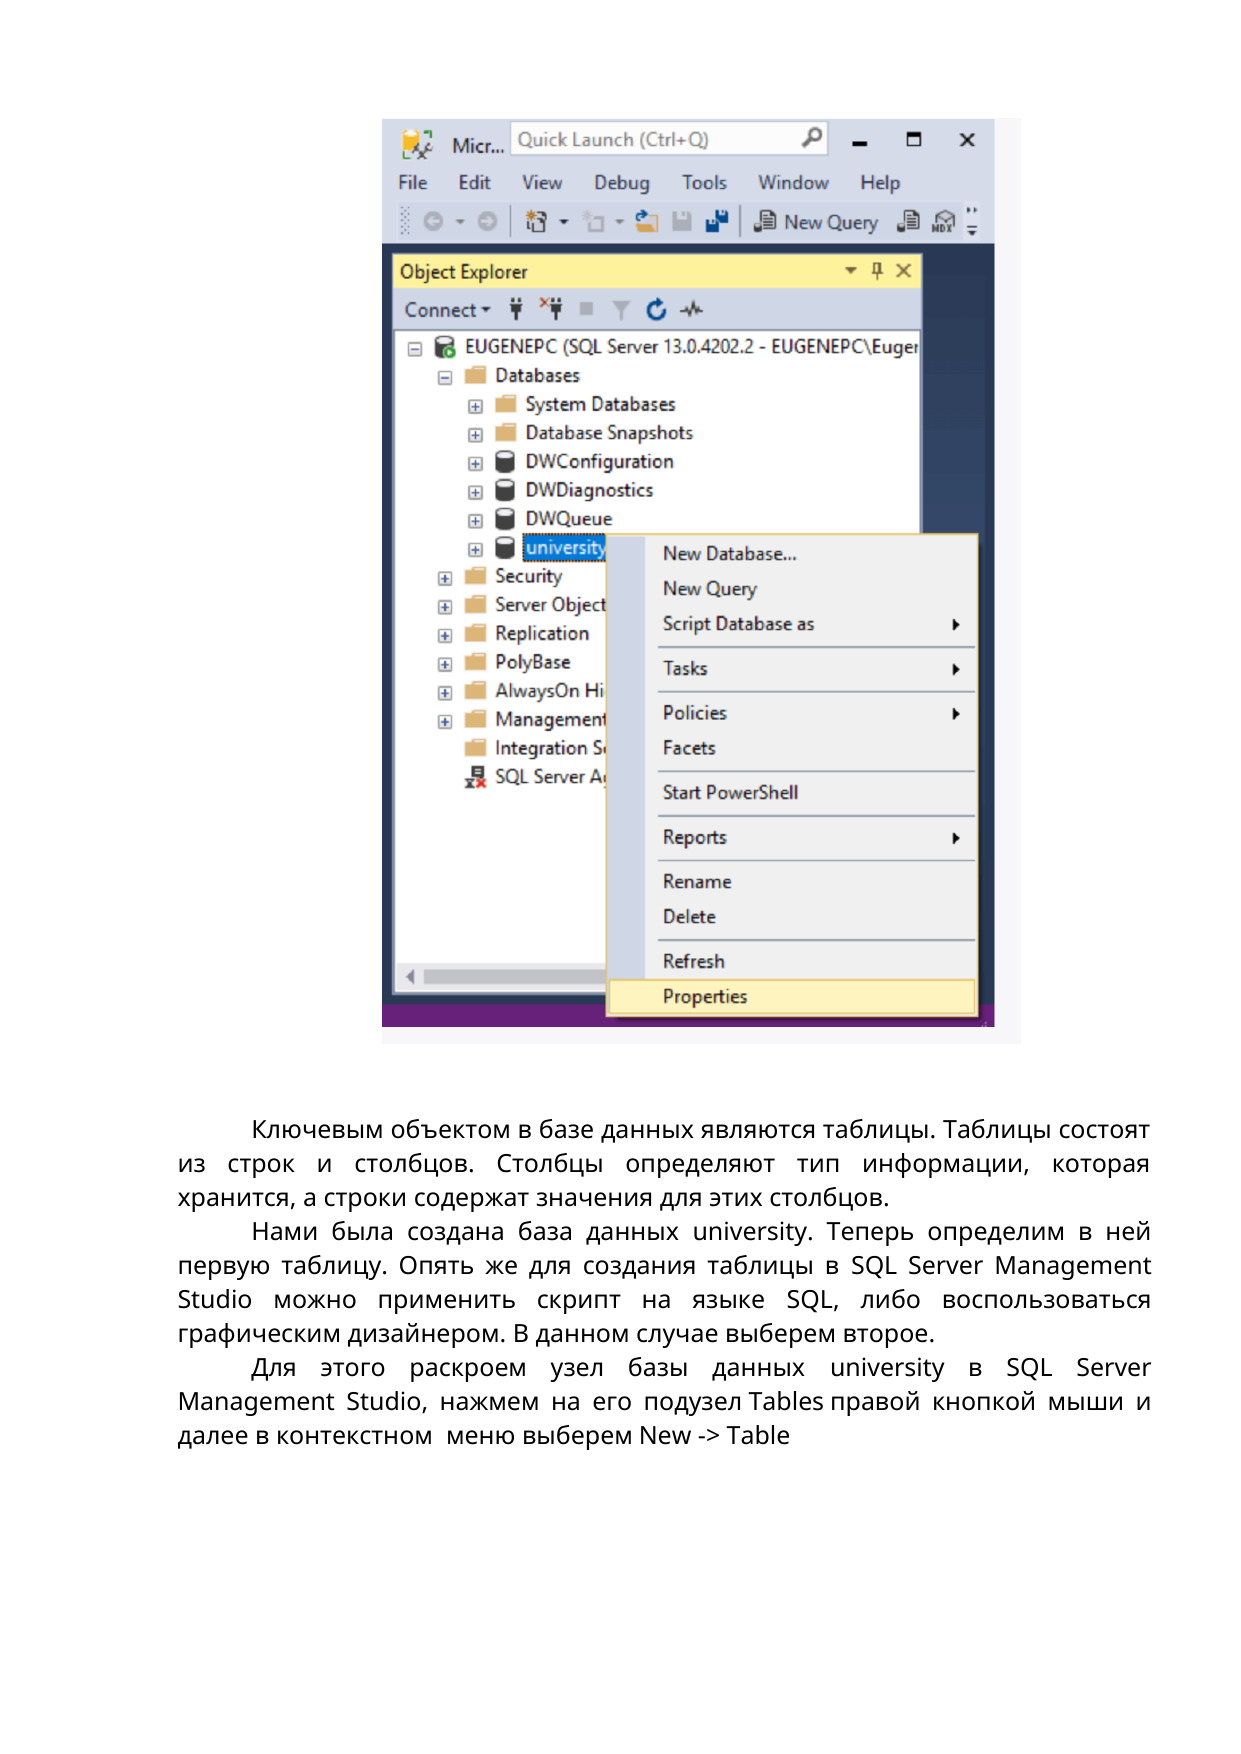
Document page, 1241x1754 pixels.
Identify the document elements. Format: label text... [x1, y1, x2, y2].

text Ключевым объектом в базе данных являются таблицы. Таблицы состоят из строк и столбцов. Столбцы определяют тип информации, которая хранится, а строки содержат значения для этих столбцов. [177, 1111, 1152, 1213]
picture [381, 118, 1022, 1044]
text Нами была создана база данных university. Теперь определим в ней первую таблицу. Опять же для создания таблицы в SQL Server Management Studio можно применить скрипт на языке SQL, либо воспользоваться графическим дизайнером. В данном случае выберем второе. [177, 1213, 1152, 1350]
text Для этого раскроем узел базы данных university в SQL Server Management Studio, нажмем на его подузел Tables правой кнопкой мыши и далее в контекстном меню выберем New -> Table [177, 1350, 1152, 1452]
